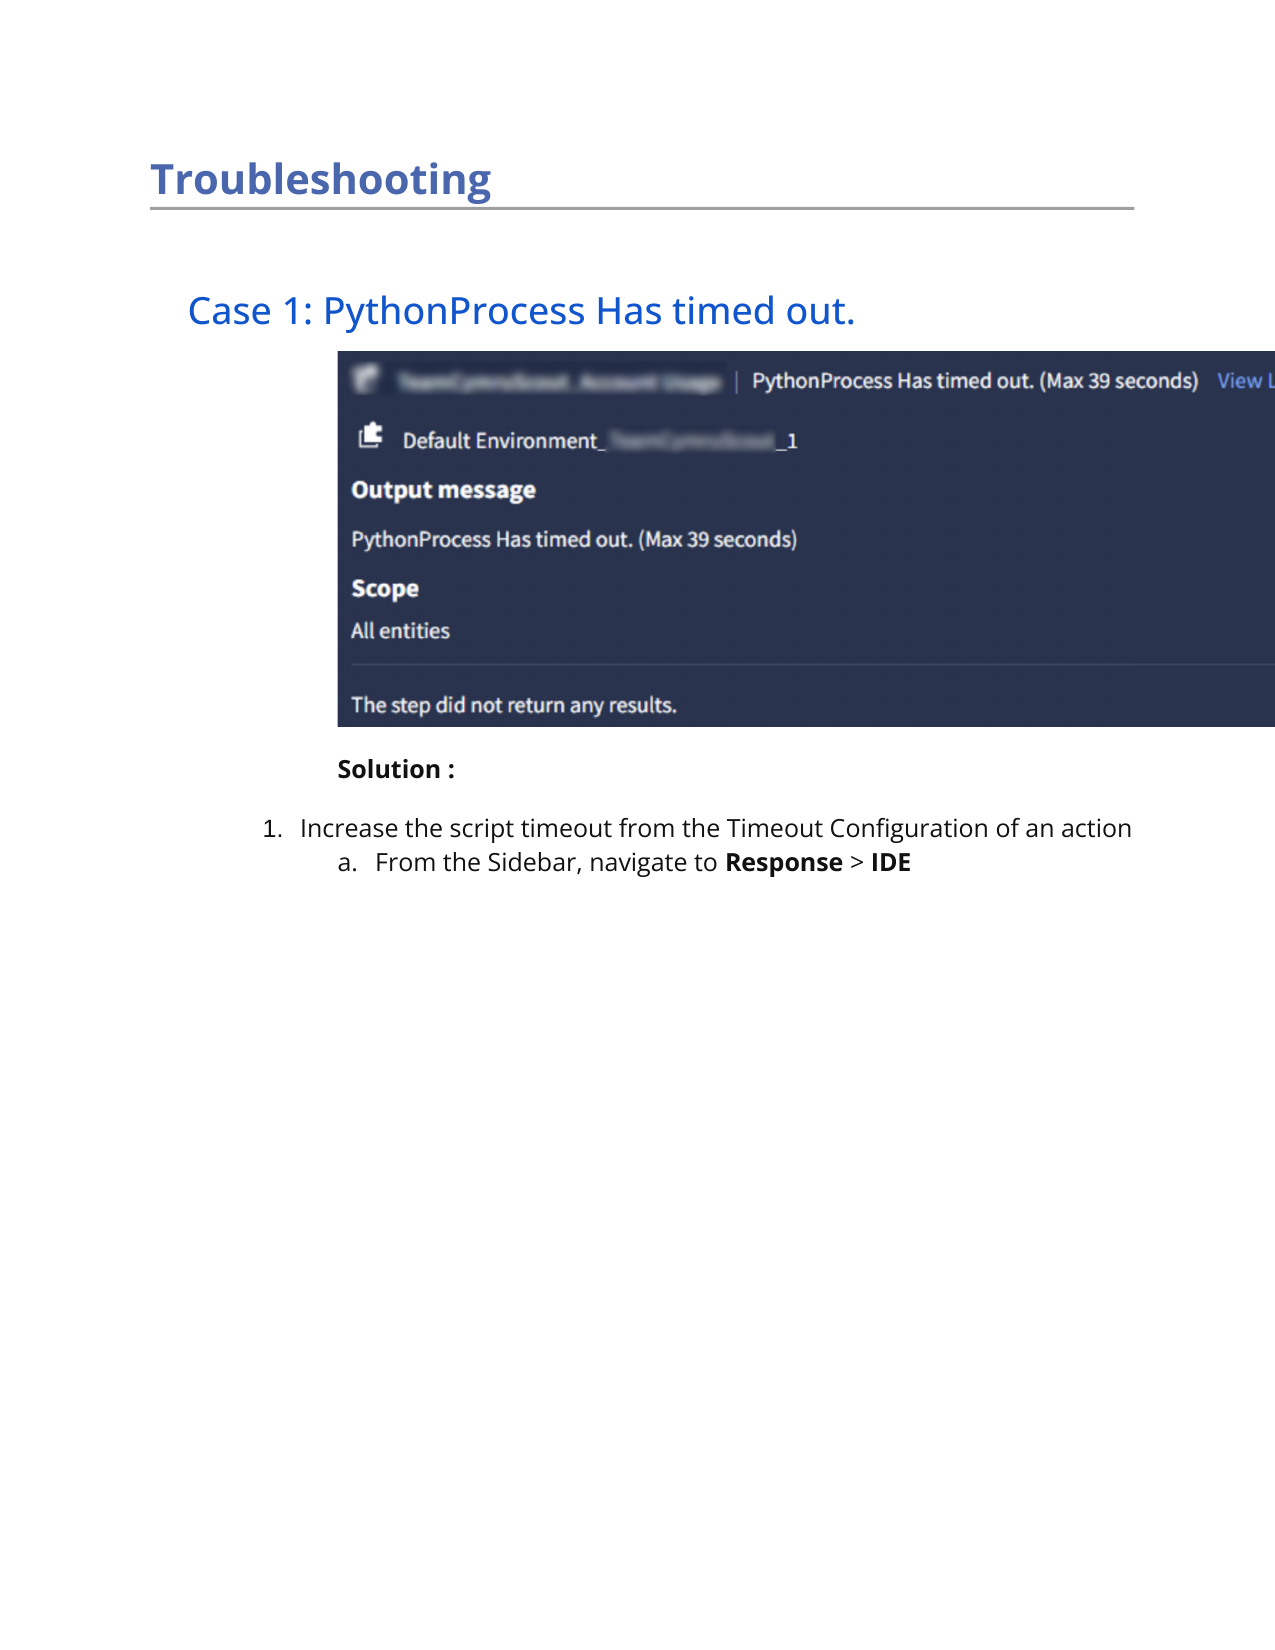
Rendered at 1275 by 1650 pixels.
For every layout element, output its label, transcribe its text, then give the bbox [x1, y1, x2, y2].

subtitle Case 1: PythonProcess Has timed out. [187, 284, 1134, 335]
subtitle Troubleshooting [150, 150, 1134, 206]
list Increase the script timeout from the Timeout Configuration of an action [262, 810, 1134, 844]
text Solution : [262, 751, 1134, 785]
picture [337, 351, 1275, 727]
list From the Sidebar, navigate to Response > IDE [337, 844, 1134, 878]
